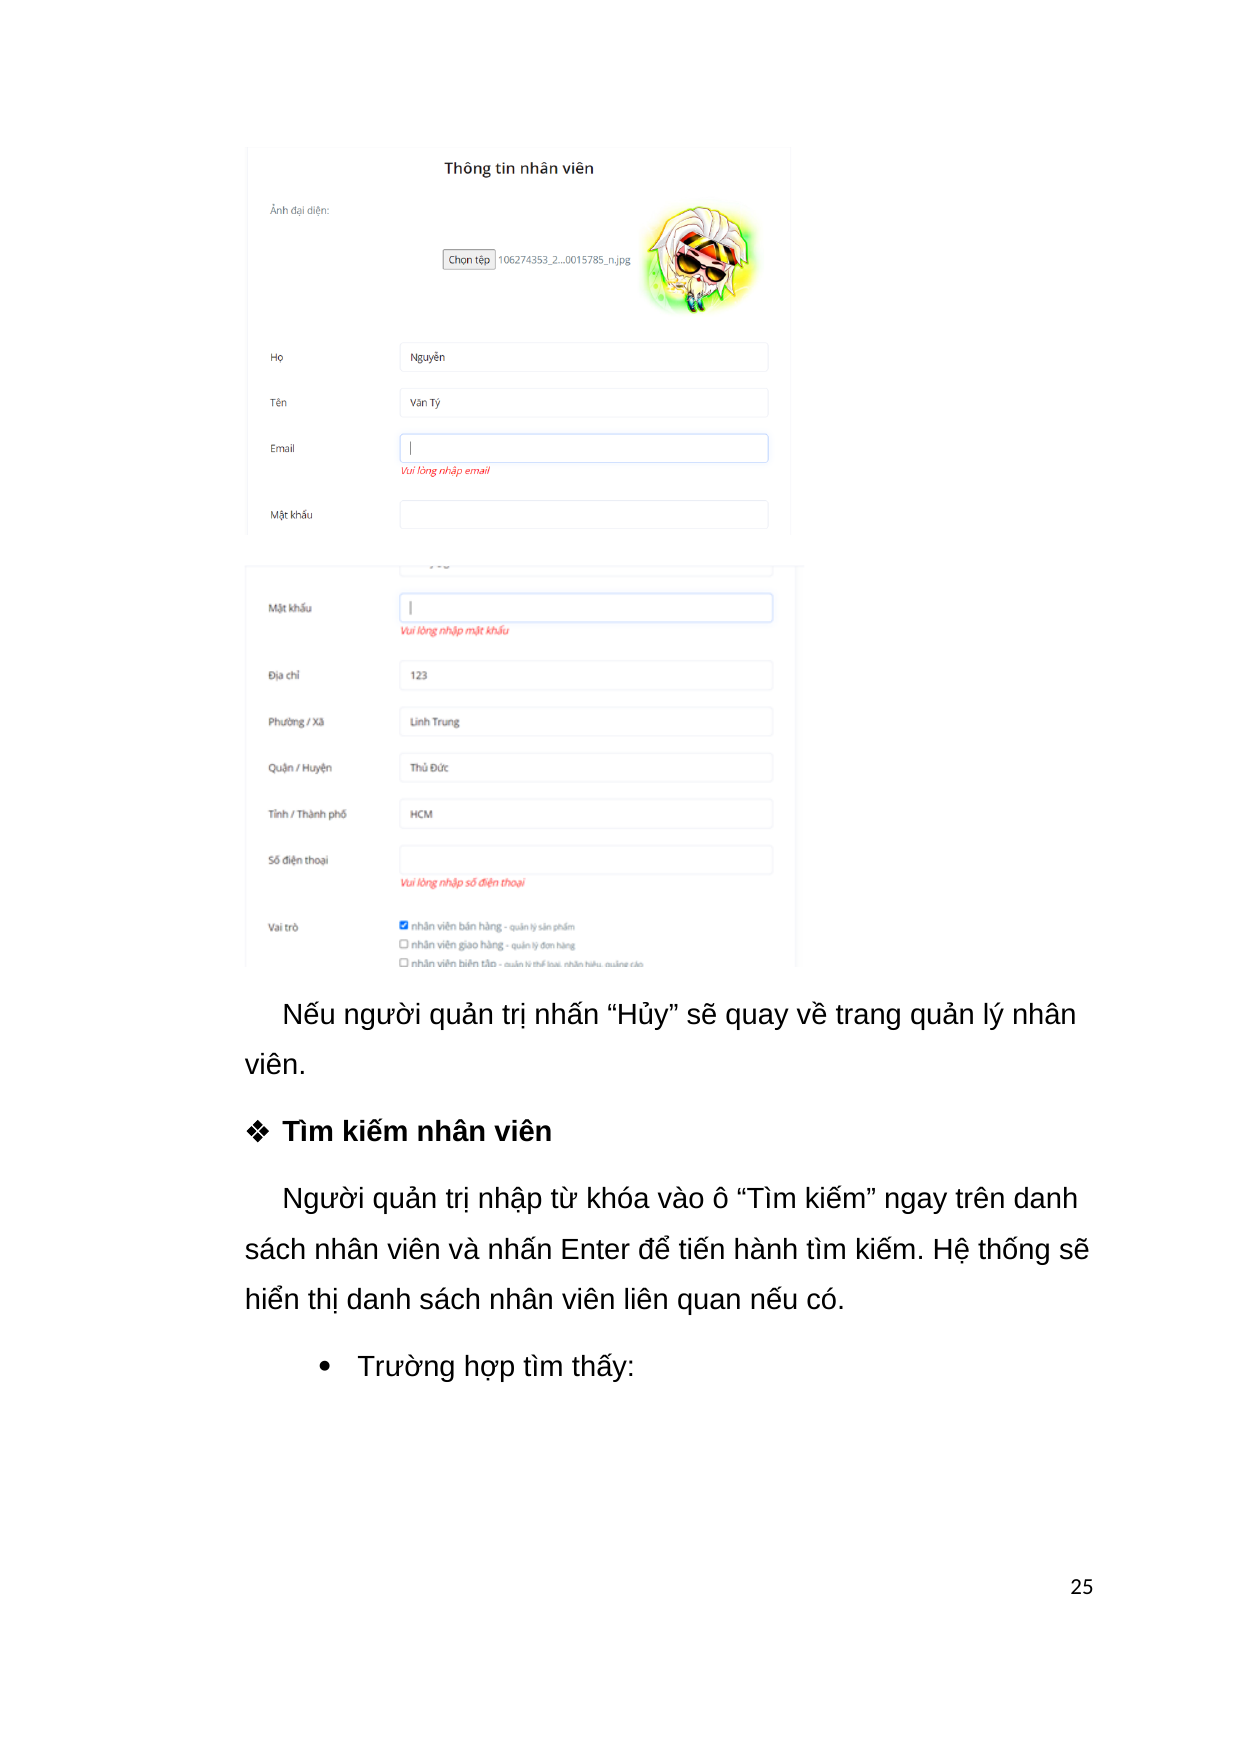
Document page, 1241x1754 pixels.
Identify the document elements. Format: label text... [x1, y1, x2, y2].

text Người quản trị nhập từ khóa vào ô “Tìm kiếm” ngay trên danh sách nhân viên và nhấn Enter để tiến hành tìm kiếm. Hệ thống sẽ hiển thị danh sách nhân viên liên quan nếu có. [244, 1182, 1093, 1316]
picture [244, 147, 792, 535]
list Nếu người quản trị nhấn “Hủy” sẽ quay về trang quản lý nhân viên. [244, 997, 1093, 1081]
list Trường hợp tìm thấy: [319, 1349, 1093, 1383]
list Tìm kiếm nhân viên [244, 1114, 1093, 1148]
picture [244, 565, 805, 967]
